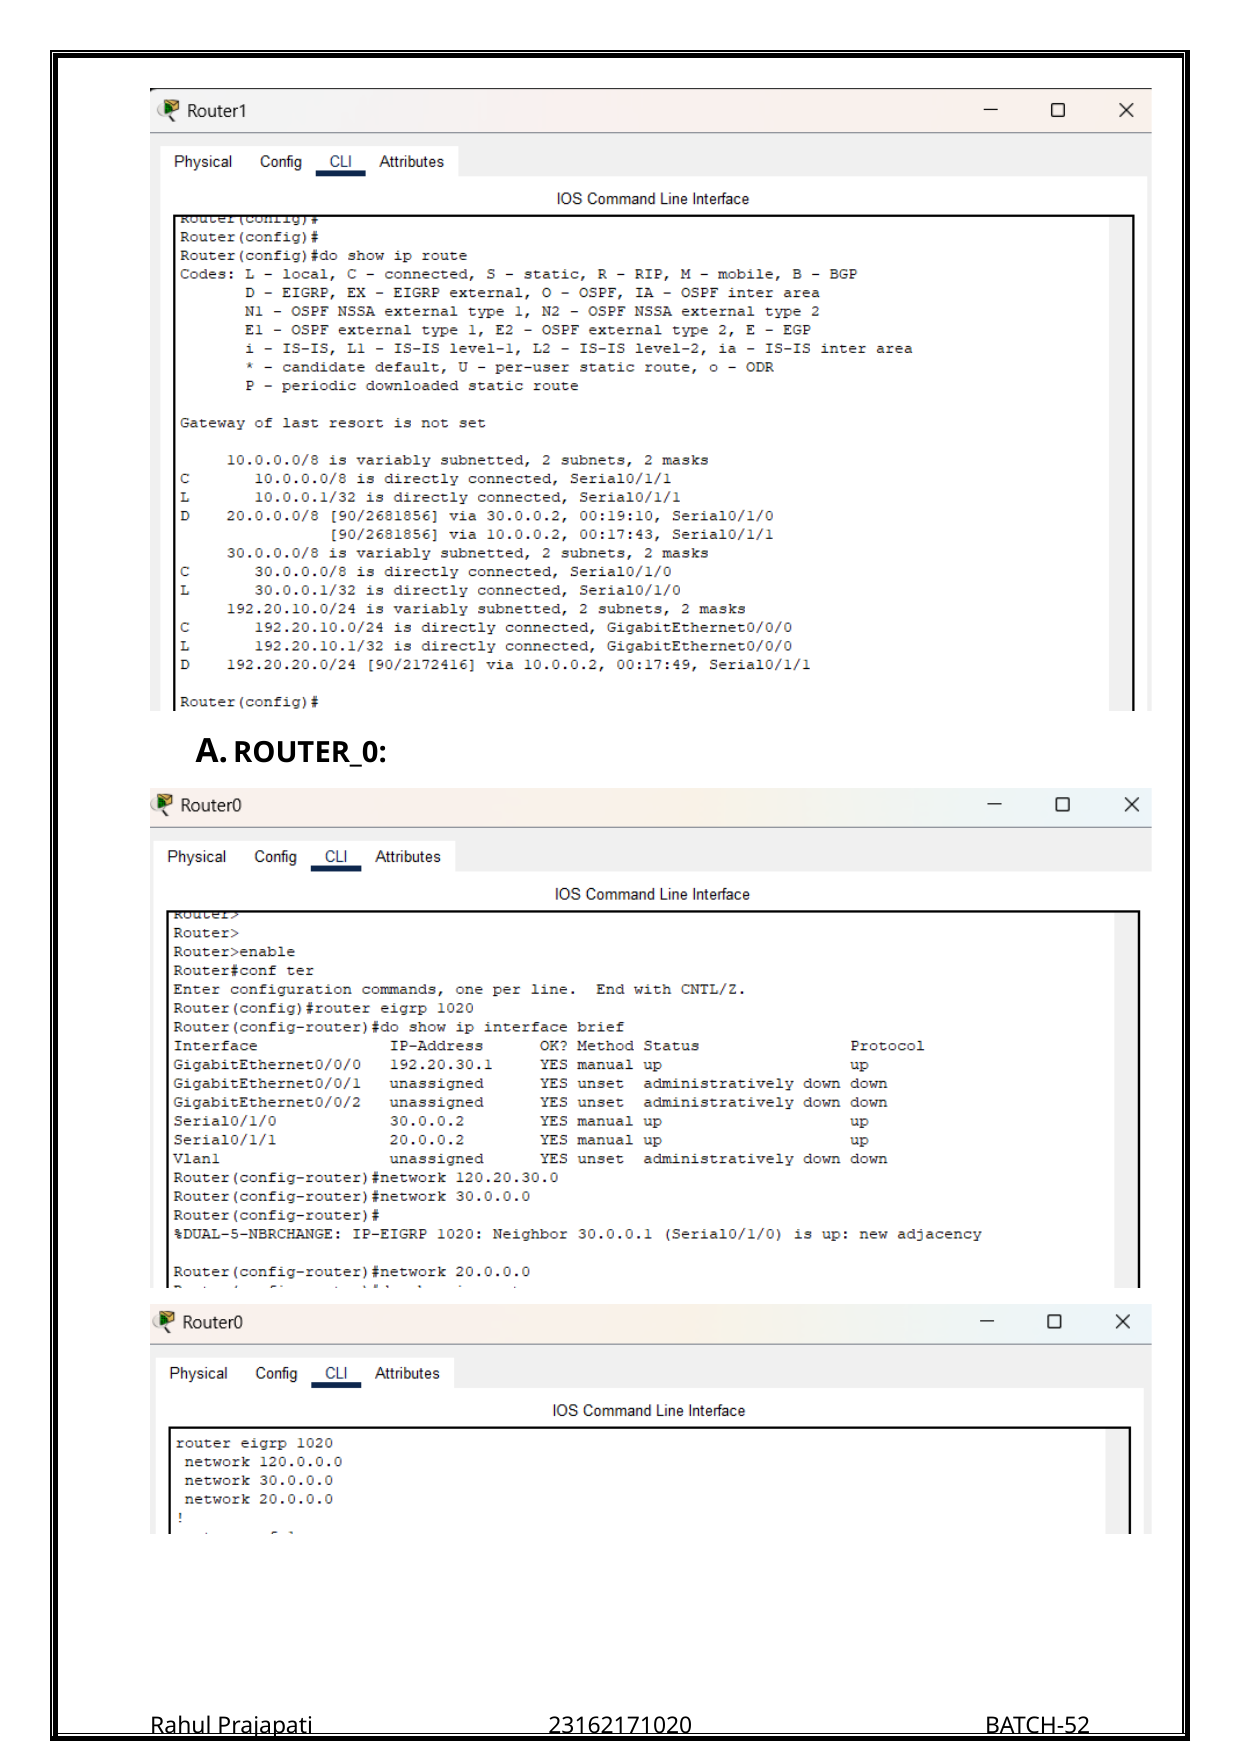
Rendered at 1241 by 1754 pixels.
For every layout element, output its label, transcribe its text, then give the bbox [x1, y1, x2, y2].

picture [150, 788, 1152, 1288]
picture [150, 1304, 1152, 1534]
list ROUTER_0: [195, 727, 1152, 772]
picture [150, 88, 1152, 711]
